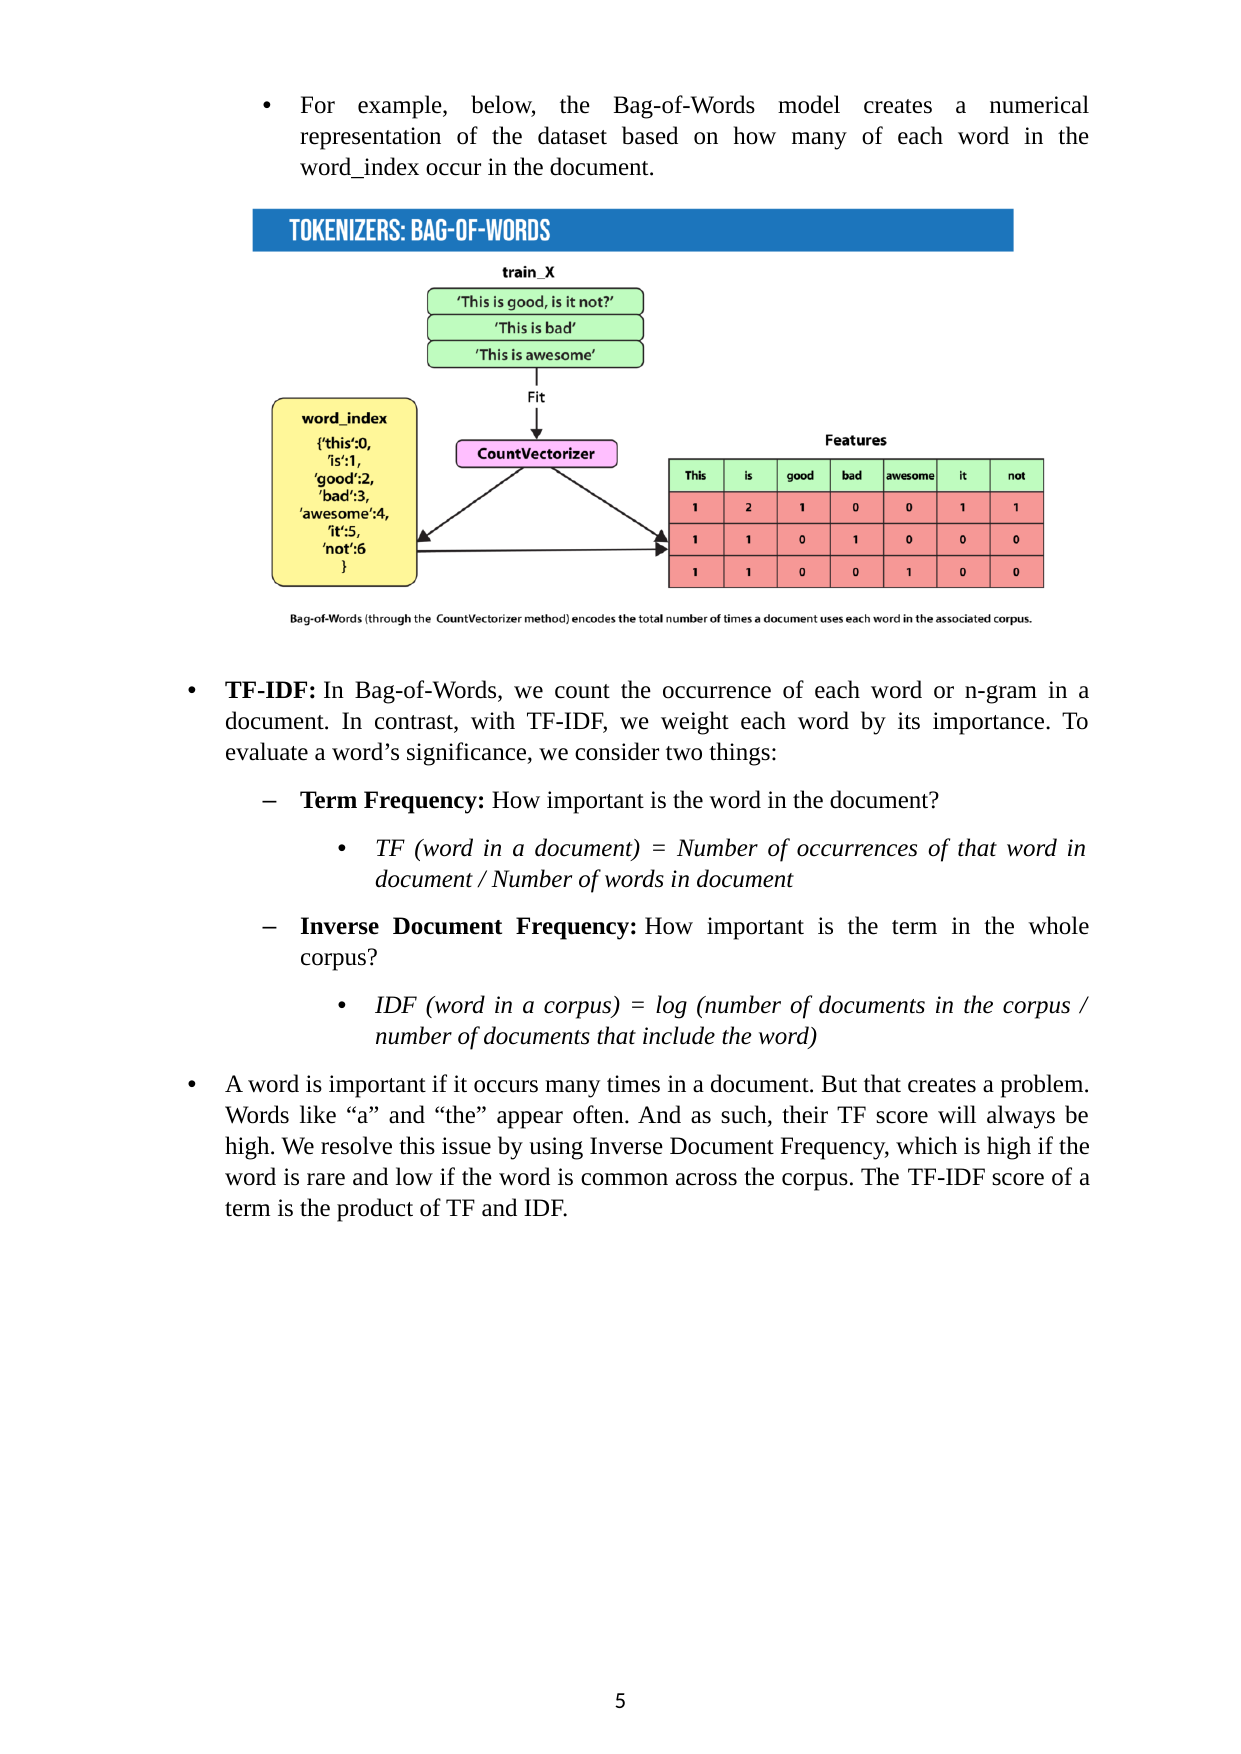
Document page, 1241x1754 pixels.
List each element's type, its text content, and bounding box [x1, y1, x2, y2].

picture [252, 199, 1063, 656]
list A word is important if it occurs many times in a document. But that creates a problem. Words like “a” and “the” appear often. And as such, their TF score will always be high. We resolve this issue by using Inverse Document Frequency, which is high if the word is rare and low if the word is common across the corpus. The TF-IDF score of a term is the product of TF and IDF. [187, 1069, 1090, 1222]
list Inverse Document Frequency: How important is the term in the whole corpus? [262, 911, 1090, 971]
list TF-IDF: In Bag-of-Words, we count the occurrence of each word or n-gram in a document. In contrast, with TF-IDF, we weight each word by its importance. To evaluate a word’s significance, we consider two things: [187, 675, 1090, 766]
list Term Frequency: How important is the word in the document? [262, 785, 1090, 813]
list TF (word in a document) = Number of occurrences of that word in document / Number of words in document [337, 832, 1090, 892]
list For example, below, the Bag-of-Words model creates a numerical representation of the dataset based on how many of each word in the word_index occur in the document. [262, 90, 1090, 181]
list IDF (word in a corpus) = log (number of documents in the corpus / number of documents that include the word) [337, 990, 1090, 1050]
